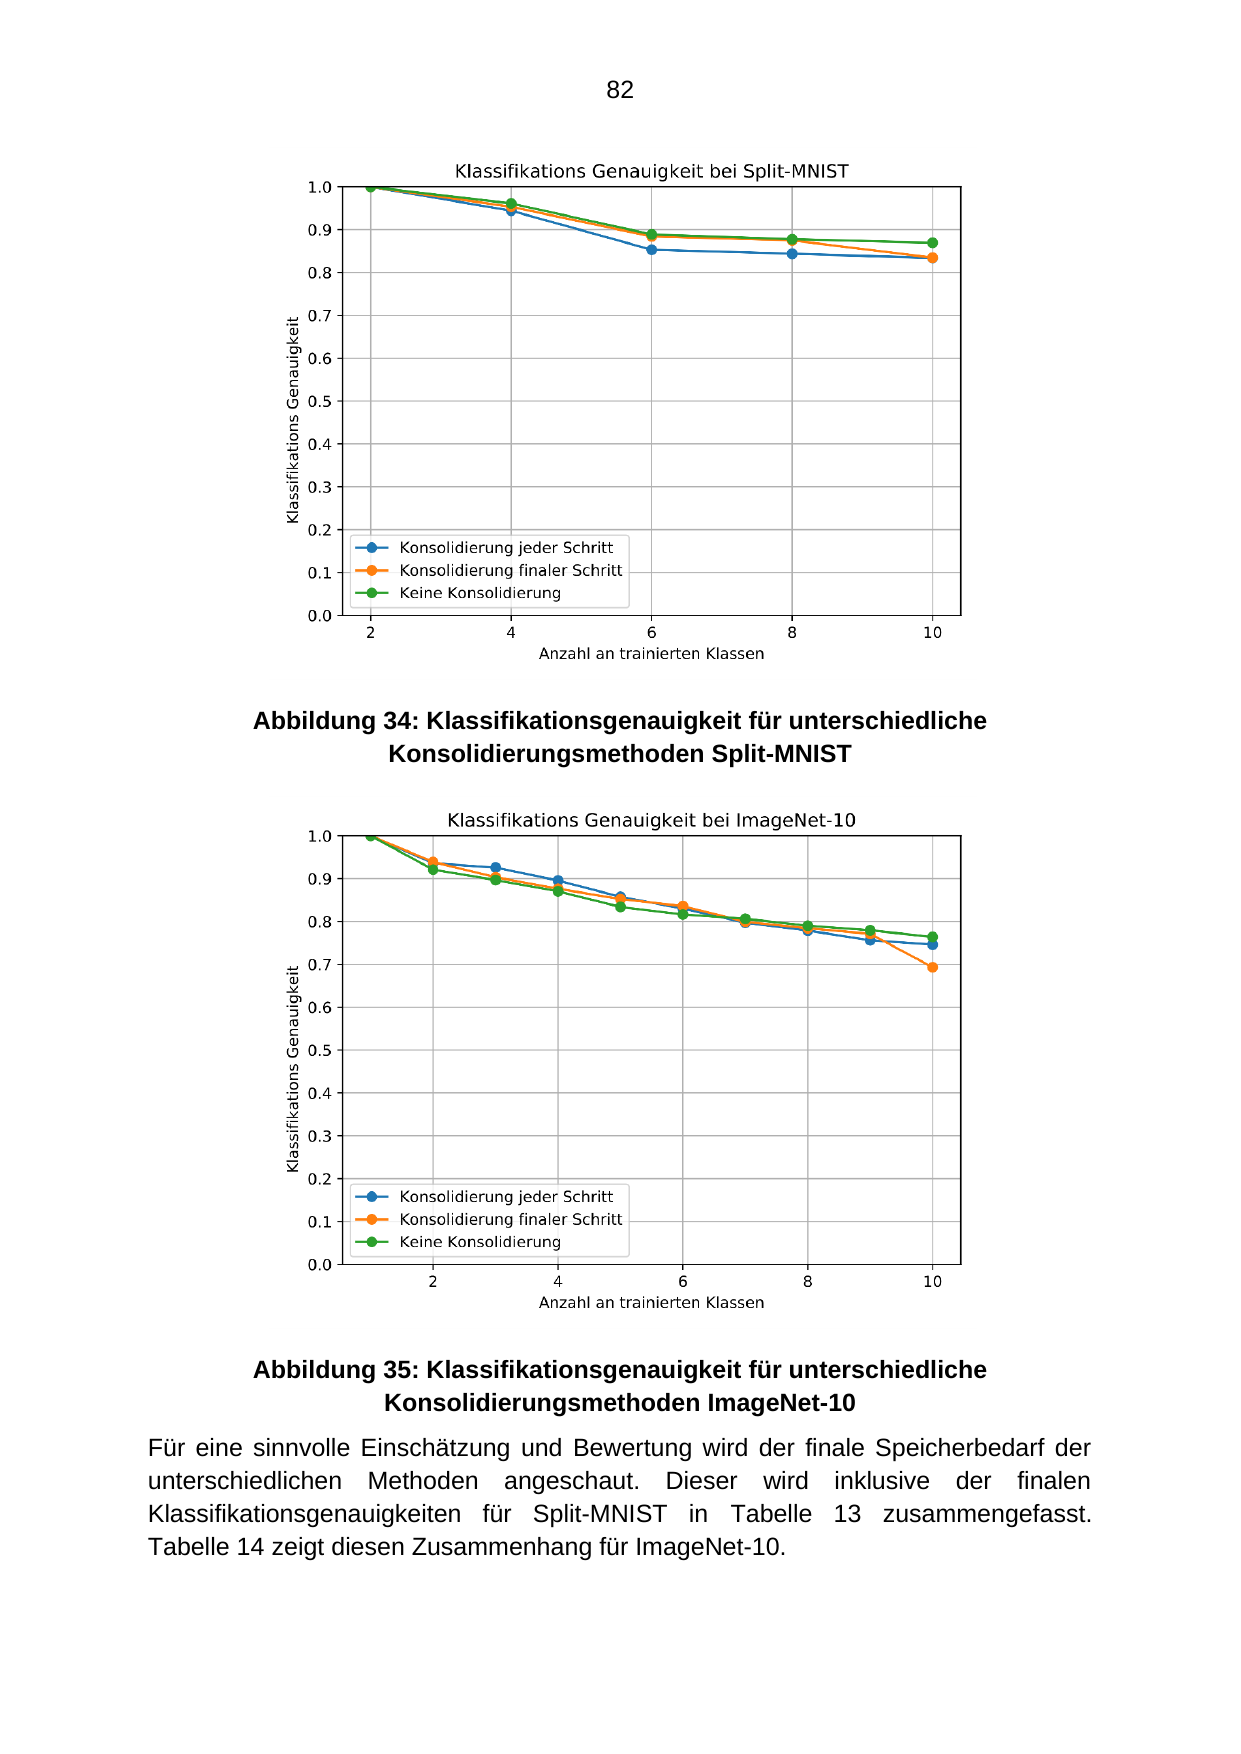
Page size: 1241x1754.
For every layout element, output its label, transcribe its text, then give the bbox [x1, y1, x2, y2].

text Für eine sinnvolle Einschätzung und Bewertung wird der finale Speicherbedarf der unterschiedlichen Methoden angeschaut. Dieser wird inklusive der finalen Klassifikationsgenauigkeiten für Split-MNIST in Tabelle 13 zusammengefasst. Tabelle 14 zeigt diesen Zusammenhang für ImageNet-10. [148, 1433, 1092, 1561]
text Abbildung 34: Klassifikationsgenauigkeit für unterschiedliche Konsolidierungsmethoden Split-MNIST [148, 706, 1092, 767]
picture [269, 147, 977, 680]
picture [269, 796, 977, 1329]
text Abbildung 35: Klassifikationsgenauigkeit für unterschiedliche Konsolidierungsmethoden ImageNet-10 [148, 1355, 1092, 1417]
